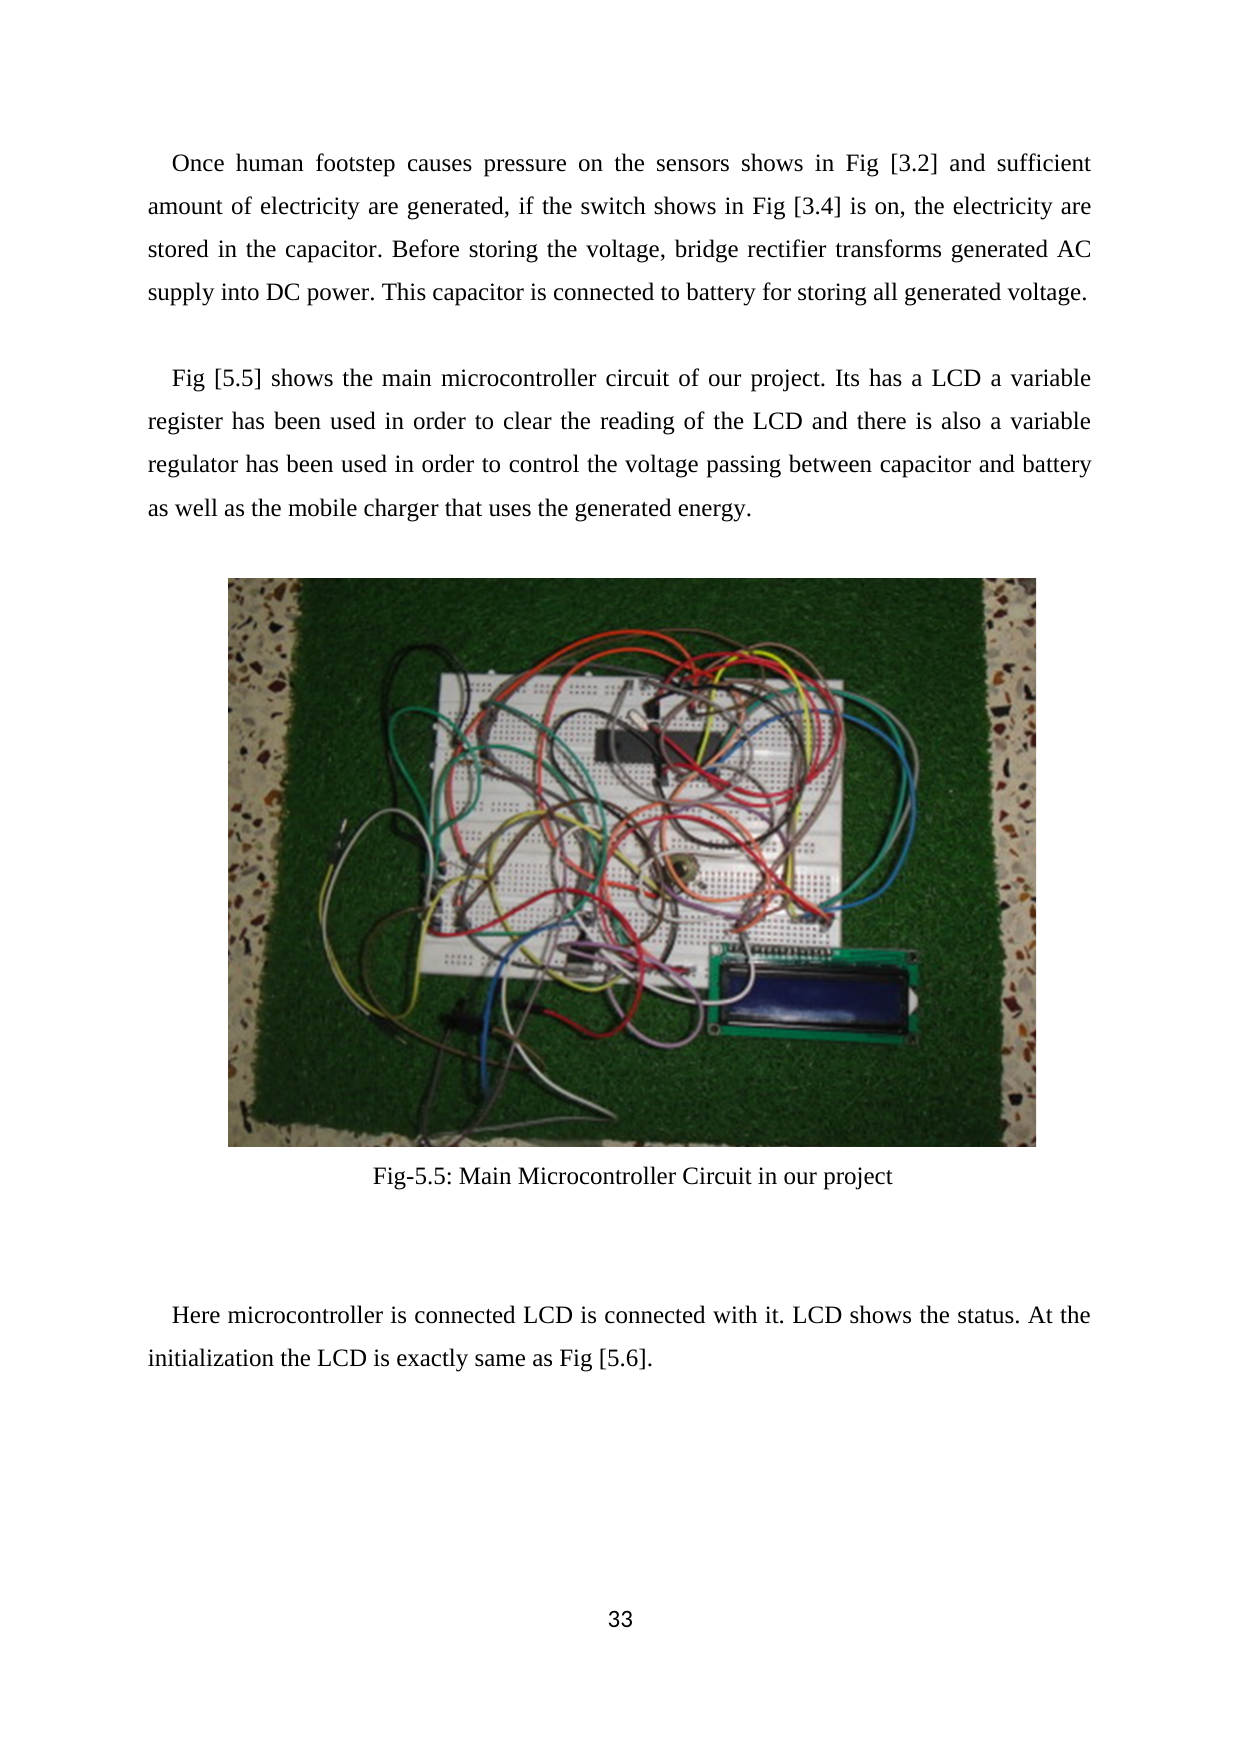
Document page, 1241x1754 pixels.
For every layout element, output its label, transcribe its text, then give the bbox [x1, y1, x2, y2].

text Here microcontroller is connected LCD is connected with it. LCD shows the status. At the initialization the LCD is exactly same as Fig [5.6]. [148, 1300, 1093, 1372]
text Once human footstep causes pressure on the sensors shows in Fig [3.2] and sufficient amount of electricity are generated, if the switch shows in Fig [3.4] is on, the electricity are stored in the capacitor. Before storing the voltage, bridge rectifier transforms generated AC supply into DC power. This capacitor is connected to battery for storing all generated voltage. [148, 148, 1093, 306]
picture [228, 578, 1037, 1147]
text Fig [5.5] shows the main microcontroller circuit of our project. Its has a LCD a variable register has been used in order to clear the reading of the LCD and there is also a variable regulator has been used in order to control the voltage passing between capacitor and battery as well as the mobile charger that uses the generated energy. [148, 363, 1093, 521]
text Fig-5.5: Main Microcontroller Circuit in our project [223, 1161, 1093, 1190]
